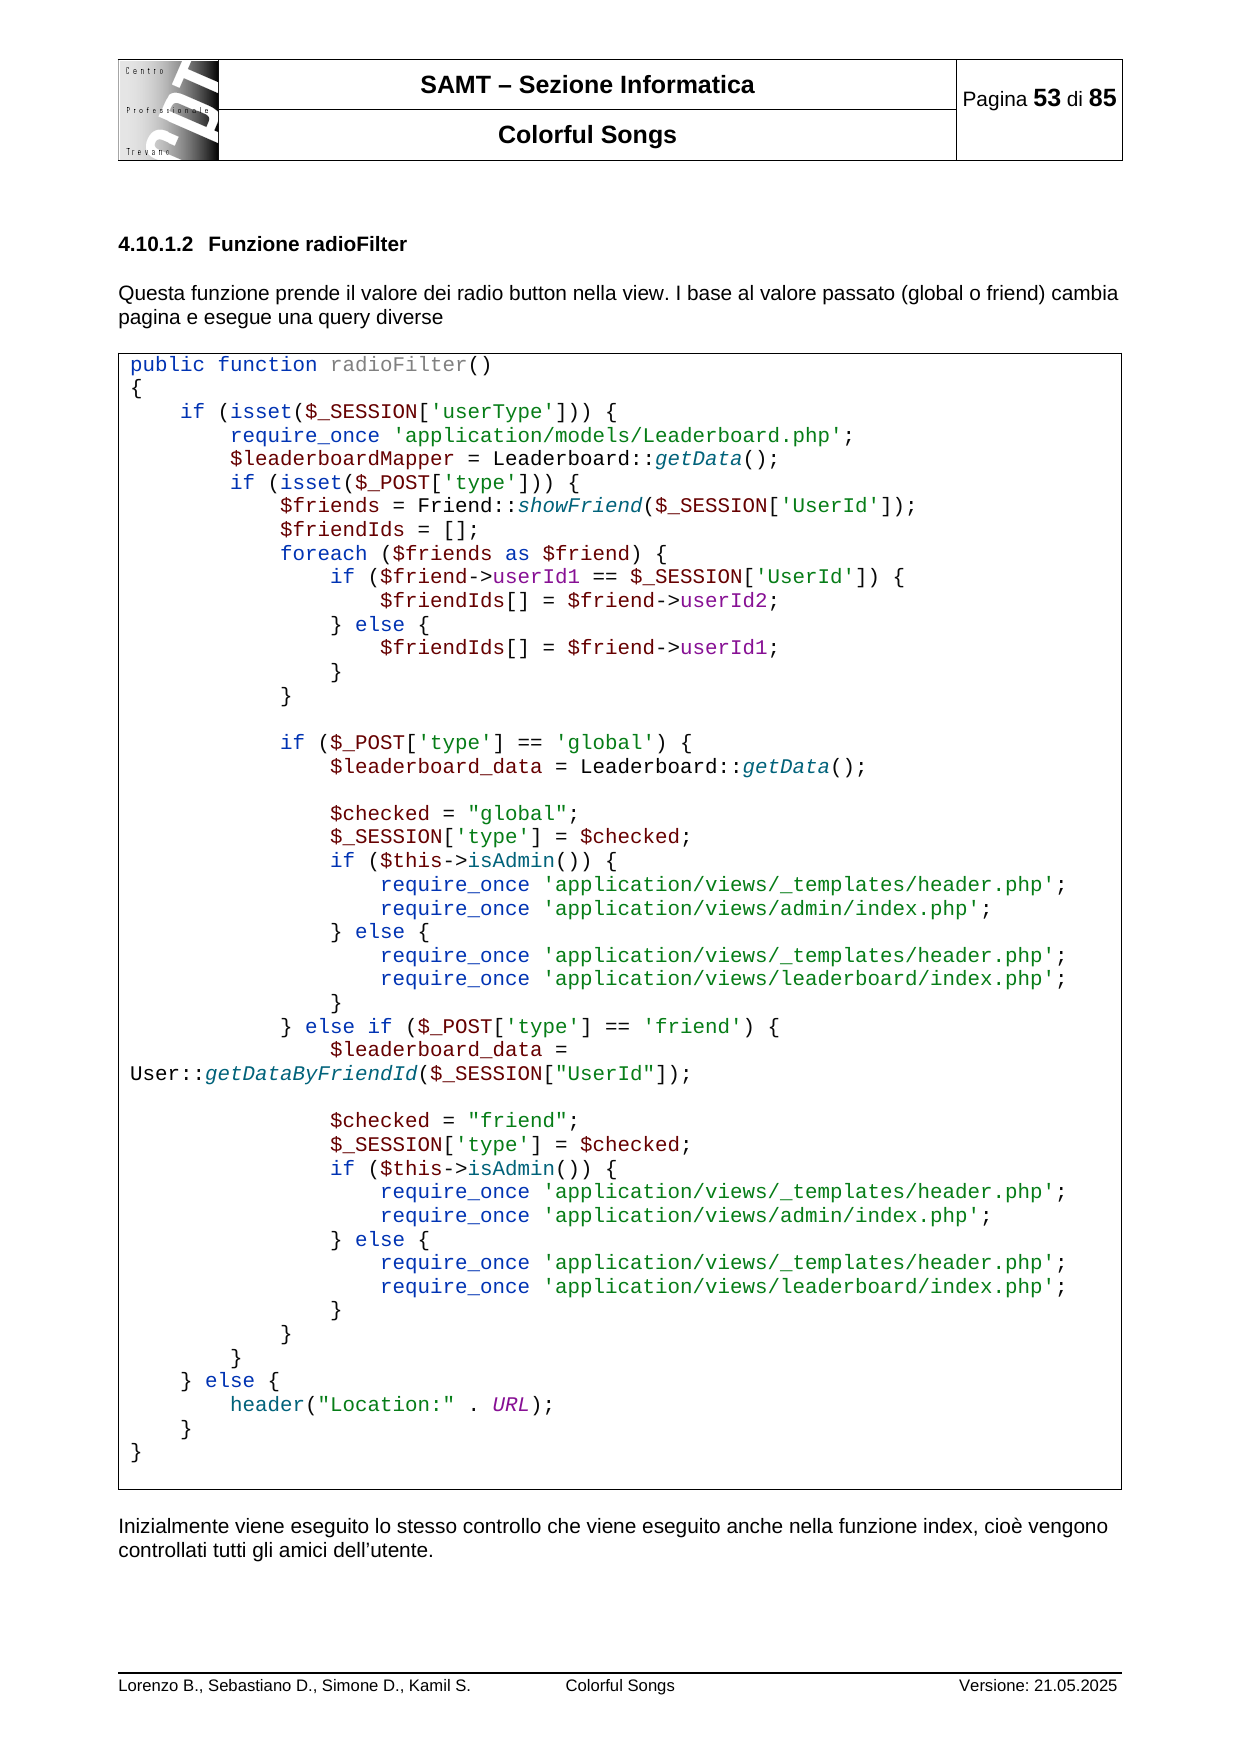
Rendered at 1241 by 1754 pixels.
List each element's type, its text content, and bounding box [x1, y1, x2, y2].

subtitle Funzione radioFilter [118, 232, 1122, 256]
text Inizialmente viene eseguito lo stesso controllo che viene eseguito anche nella funzione index, cioè vengono controllati tutti gli amici dell’utente. [118, 1514, 1122, 1562]
text Questa funzione prende il valore dei radio button nella view. I base al valore passato (global o friend) cambia pagina e esegue una query diverse [118, 281, 1122, 329]
table_header public function radioFilter() { if (isset($_SESSION['userType'])) { require_once 'application/models/Leaderboard.php'; $leaderboardMapper = Leaderboard::getData(); if (isset($_POST['type'])) { $friends = Friend::showFriend($_SESSION['UserId']); $friendIds = []; foreach ($friends as $friend) { if ($friend->userId1 == $_SESSION['UserId']) { $friendIds[] = $friend->userId2; } else { $friendIds[] = $friend->userId1; } } if ($_POST['type'] == 'global') { $leaderboard_data = Leaderboard::getData(); $checked = "global"; $_SESSION['type'] = $checked; if ($this->isAdmin()) { require_once 'application/views/_templates/header.php'; require_once 'application/views/admin/index.php'; } else { require_once 'application/views/_templates/header.php'; require_once 'application/views/leaderboard/index.php'; } } else if ($_POST['type'] == 'friend') { $leaderboard_data = User::getDataByFriendId($_SESSION["UserId"]); $checked = "friend"; $_SESSION['type'] = $checked; if ($this->isAdmin()) { require_once 'application/views/_templates/header.php'; require_once 'application/views/admin/index.php'; } else { require_once 'application/views/_templates/header.php'; require_once 'application/views/leaderboard/index.php'; } } } } else { header("Location:" . URL); } } [119, 354, 1121, 1489]
picture [118, 60, 219, 160]
